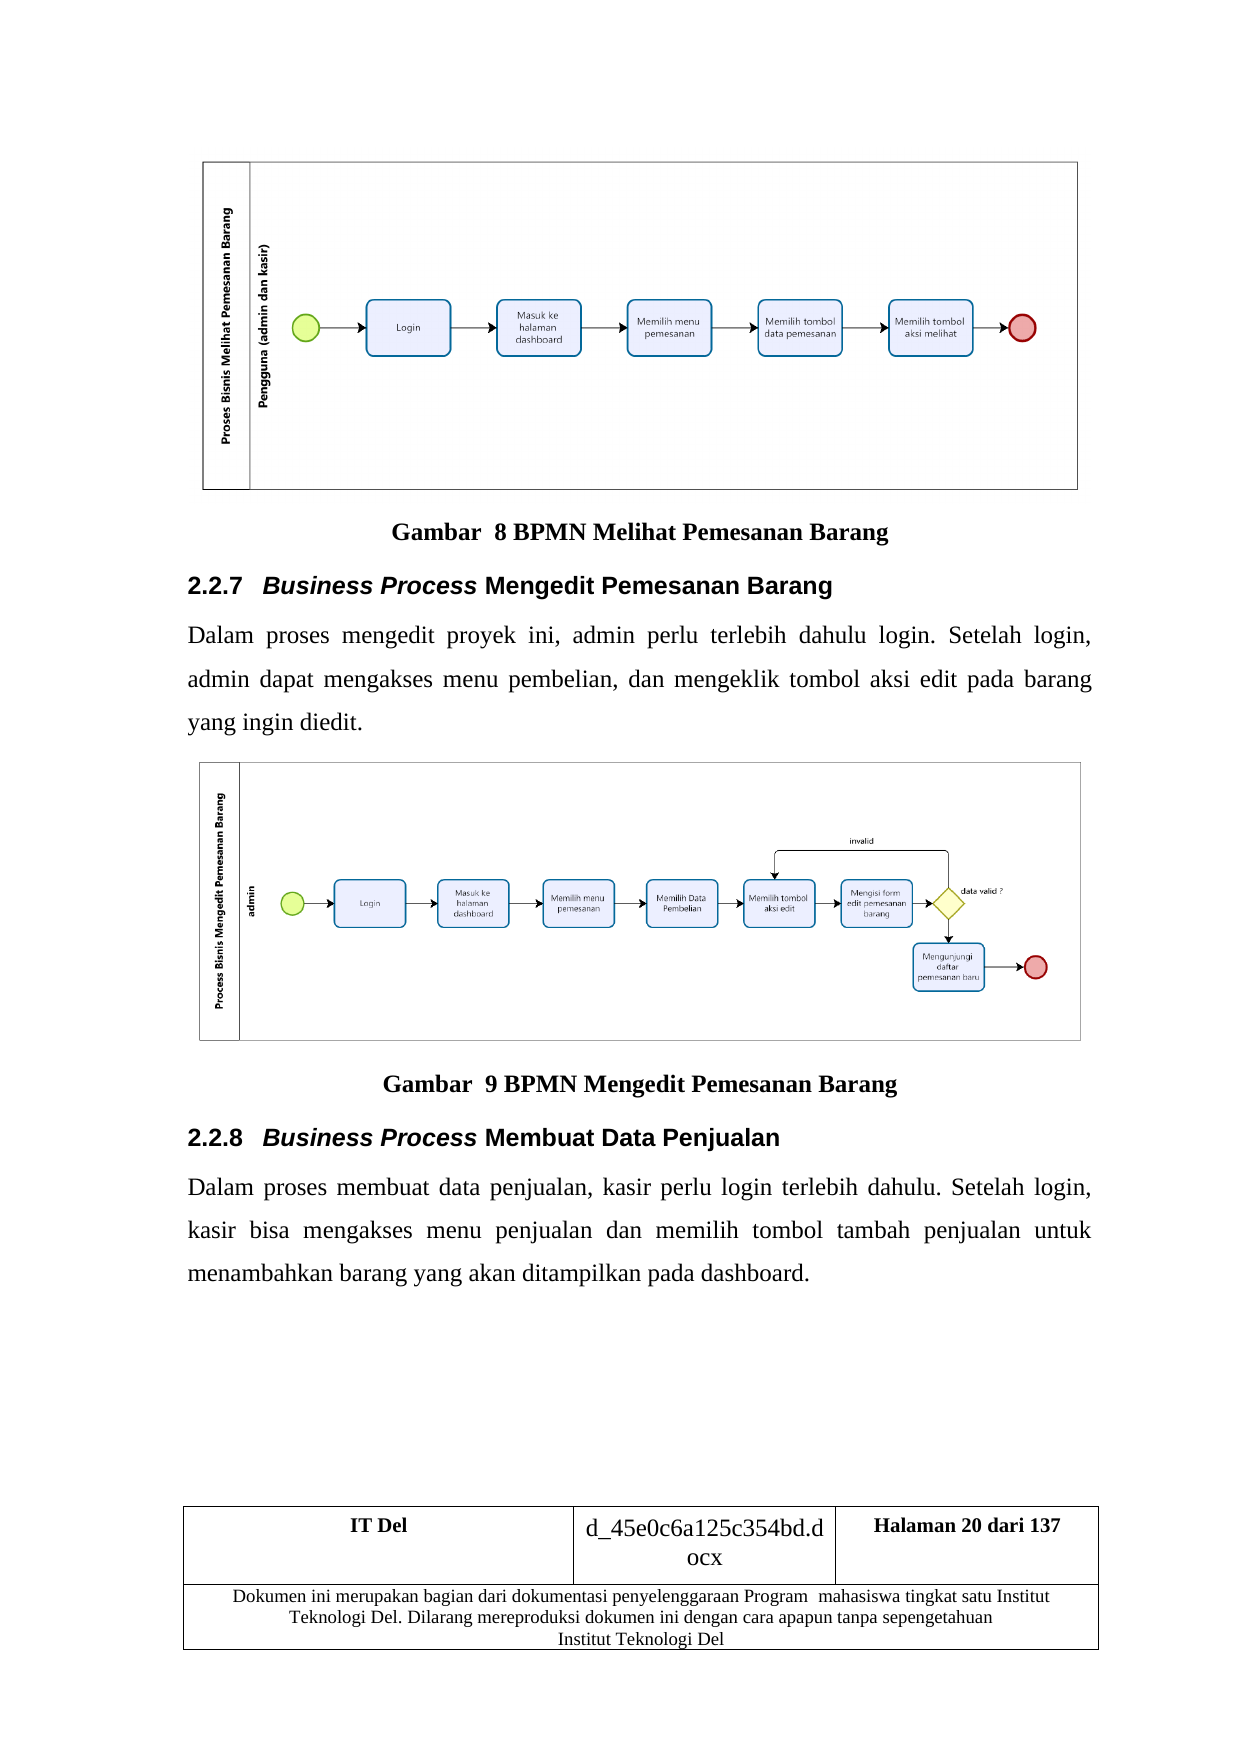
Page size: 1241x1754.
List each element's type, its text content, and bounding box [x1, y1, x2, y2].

text Dalam proses mengedit proyek ini, admin perlu terlebih dahulu login. Setelah login, admin dapat mengakses menu pembelian, dan mengeklik tombol aksi edit pada barang yang ingin diedit. [187, 621, 1092, 736]
picture [188, 147, 1092, 504]
text Dalam proses membuat data penjualan, kasir perlu login terlebih dahulu. Setelah login, kasir bisa mengakses menu penjualan dan memilih tombol tambah penjualan untuk menambahkan barang yang akan ditampilkan pada dashboard. [187, 1172, 1092, 1287]
picture [187, 750, 1093, 1055]
text Gambar 9 BPMN Mengedit Pemesanan Barang [187, 1069, 1092, 1098]
subtitle Business Process Membuat Data Penjualan [187, 1123, 1092, 1151]
text Gambar 8 BPMN Melihat Pemesanan Barang [187, 517, 1092, 546]
subtitle Business Process Mengedit Pemesanan Barang [187, 571, 1092, 600]
